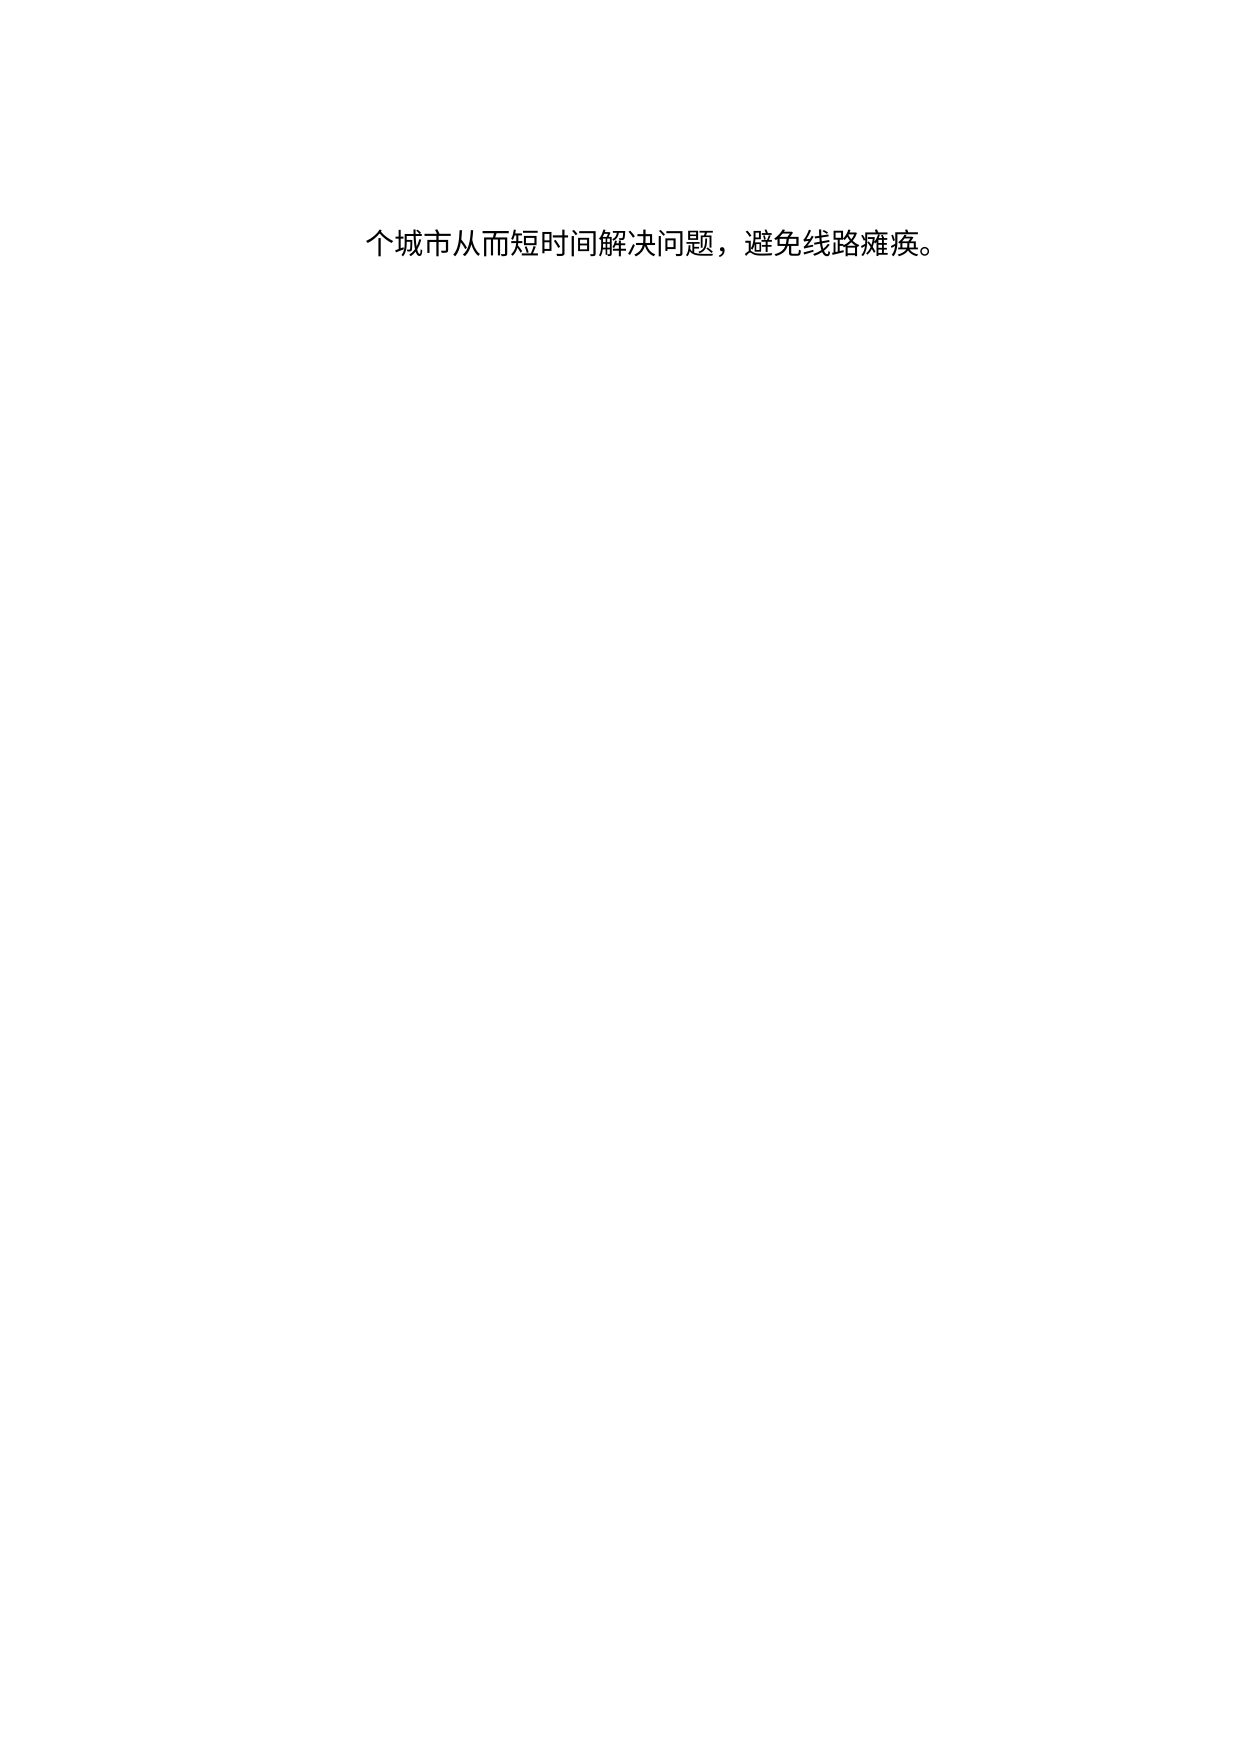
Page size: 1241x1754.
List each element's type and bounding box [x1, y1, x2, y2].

list [365, 209, 1063, 274]
